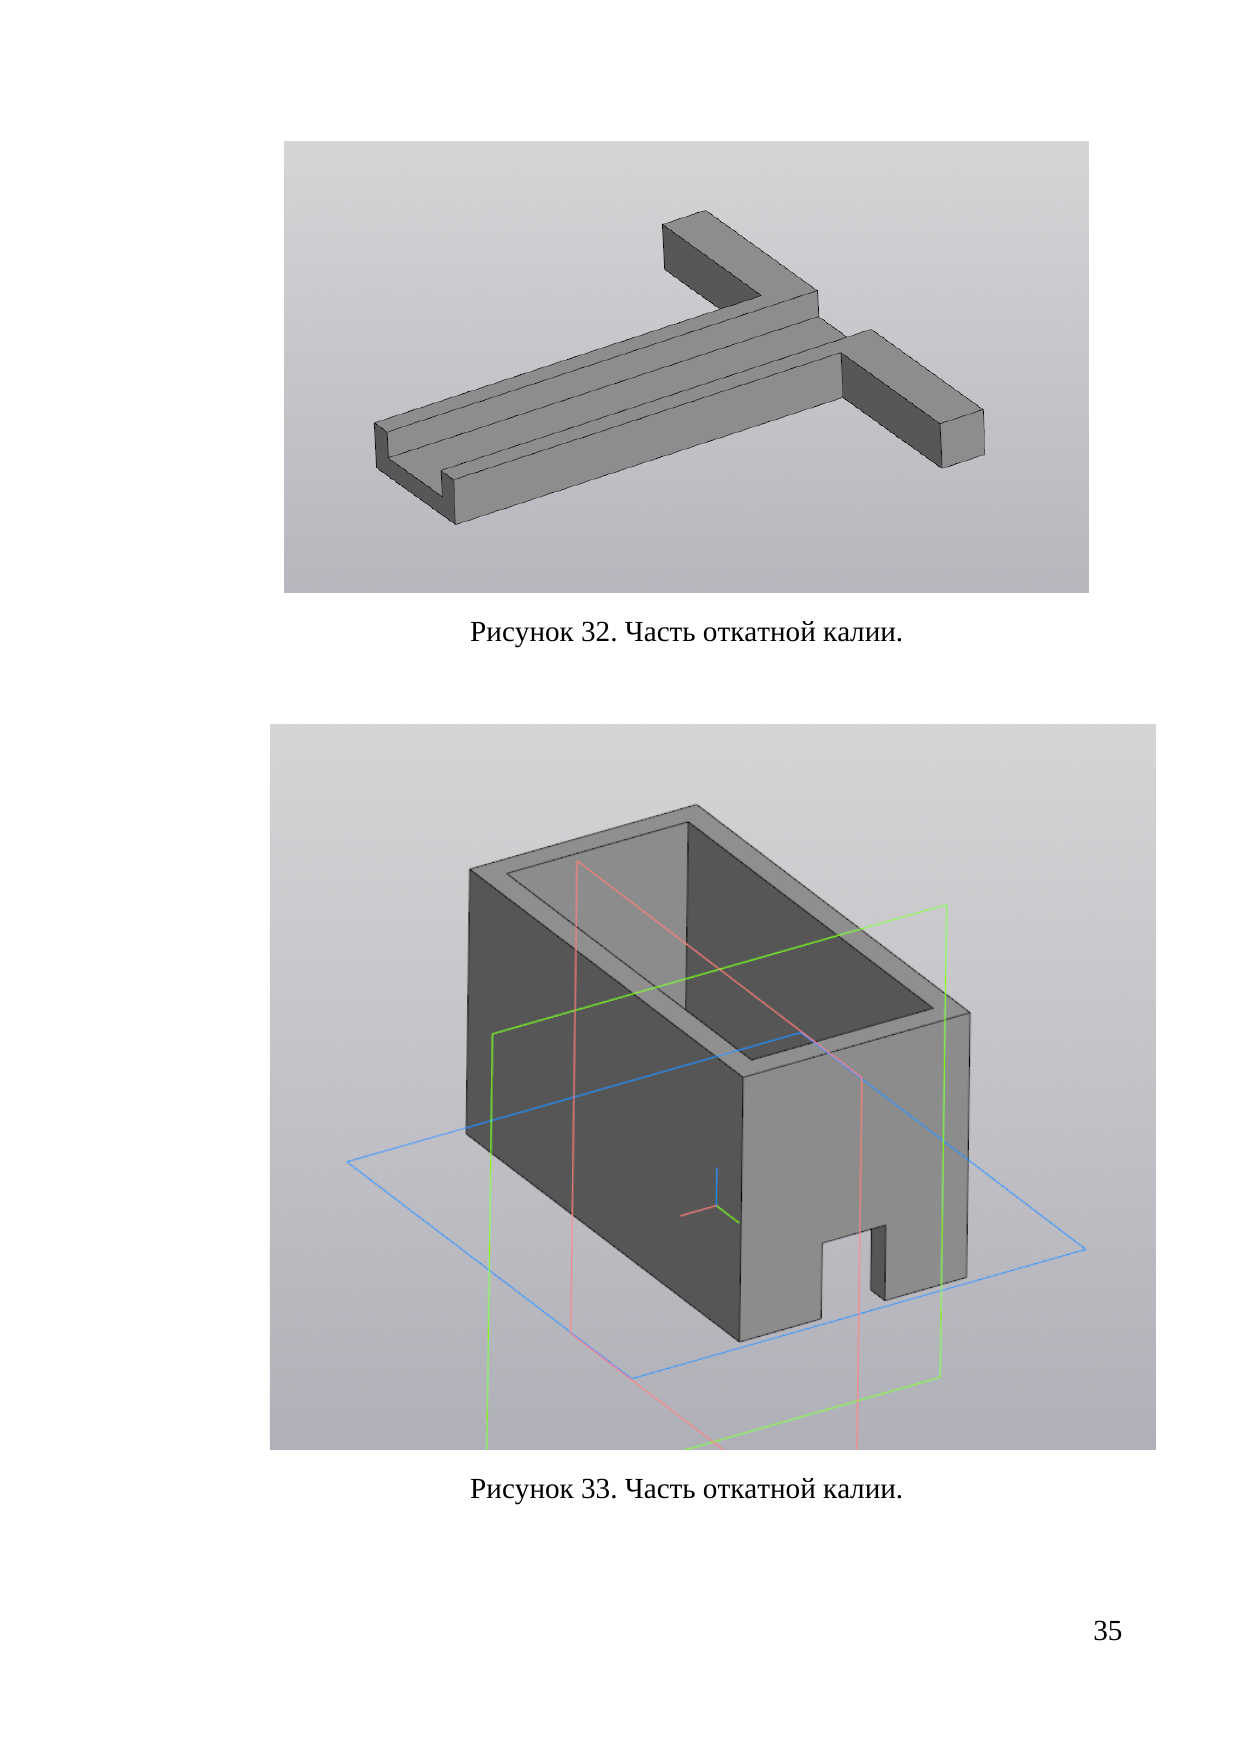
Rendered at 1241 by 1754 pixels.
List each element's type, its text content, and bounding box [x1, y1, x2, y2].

text Рисунок 33. Часть откатной калии. [177, 1472, 1122, 1505]
picture [284, 141, 1089, 593]
picture [269, 724, 1156, 1450]
text Рисунок 32. Часть откатной калии. [177, 614, 1122, 648]
